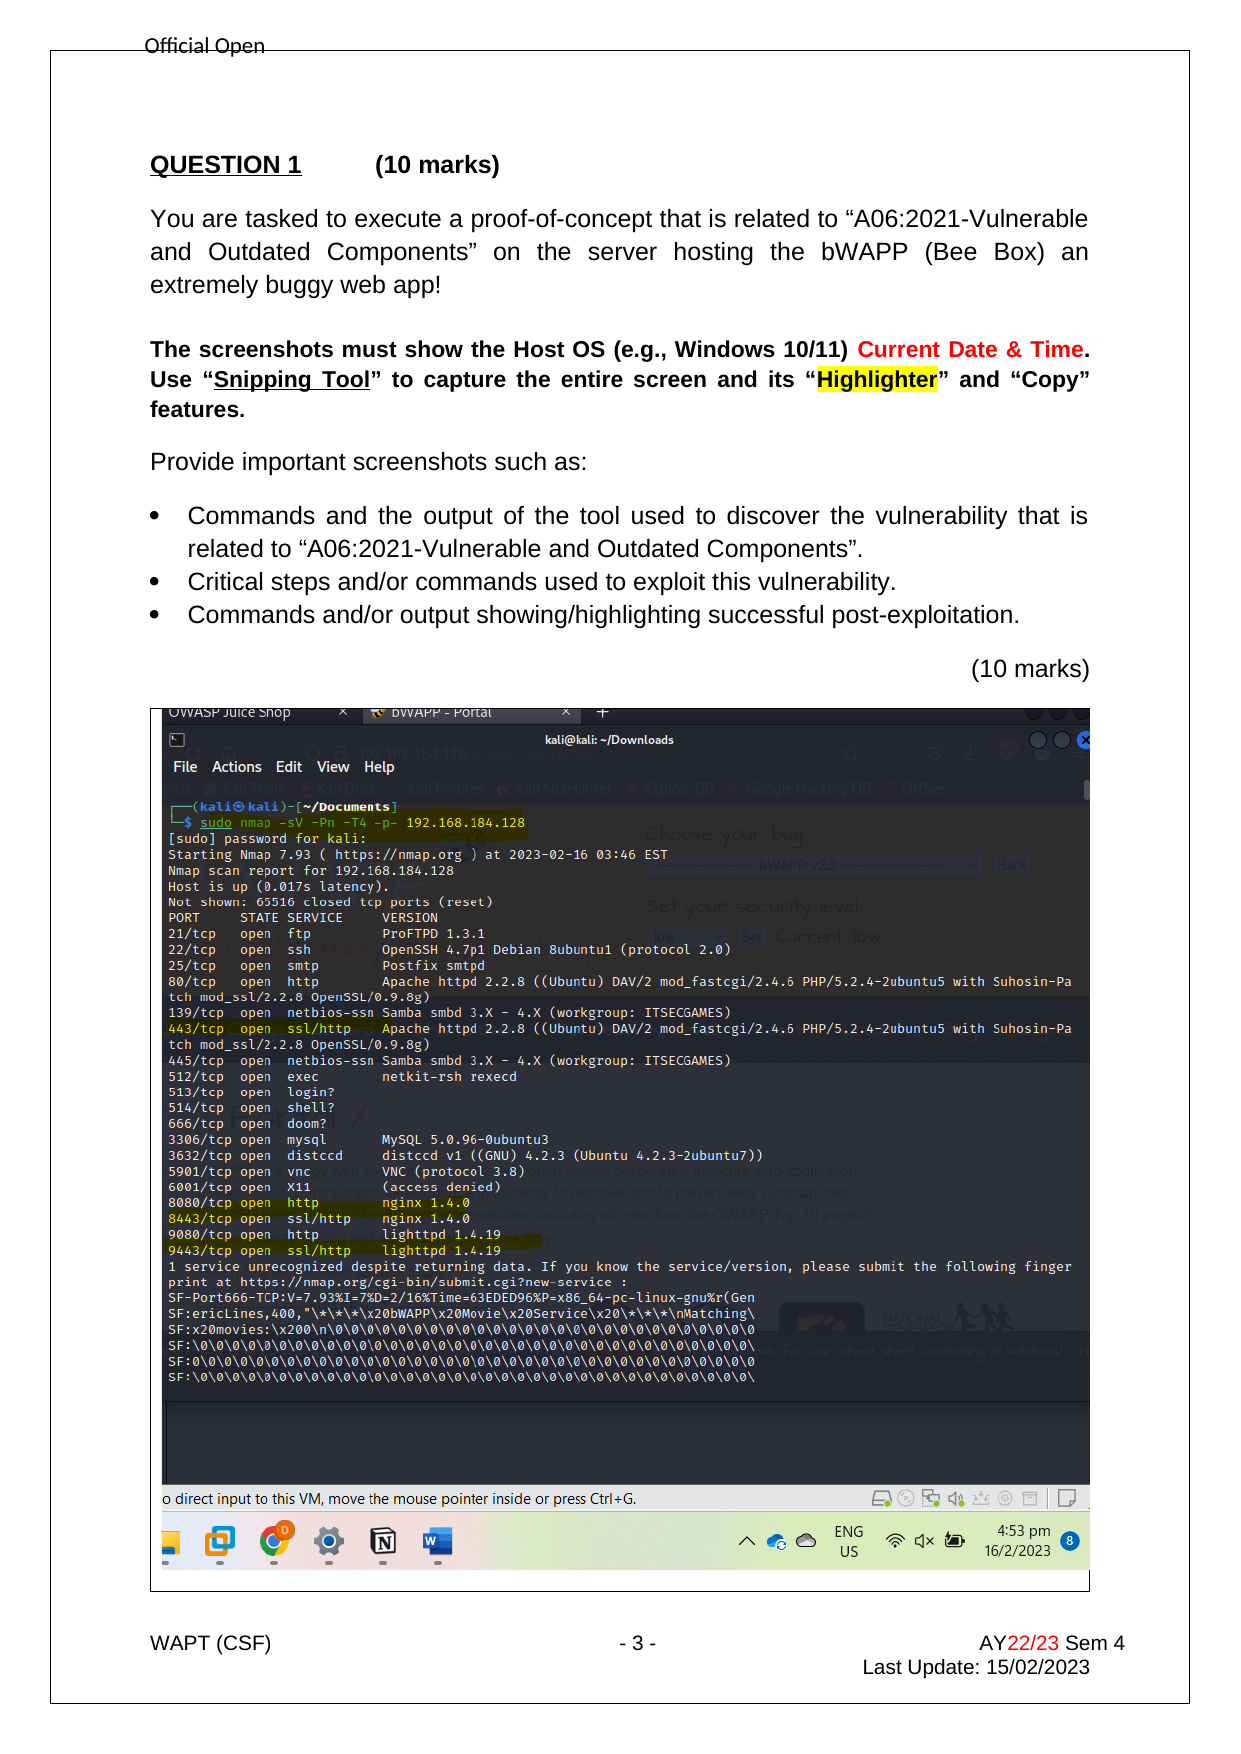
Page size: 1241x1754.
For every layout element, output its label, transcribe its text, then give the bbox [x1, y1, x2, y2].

list Commands and/or output showing/highlighting successful post-exploitation. [150, 601, 1090, 629]
text You are tasked to execute a proof-of-concept that is related to “A06:2021-Vulnerable and Outdated Components” on the server hosting the bWAPP (Bee Box) an extremely buggy web app! [150, 204, 1090, 299]
text The screenshots must show the Host OS (e.g., Windows 10/11) Current Date & Time. Use “Snipping Tool” to capture the entire screen and its “Highlighter” and “Copy” features. [150, 336, 1090, 423]
list Commands and the output of the tool used to discover the vulnerability that is related to “A06:2021-Vulnerable and Outdated Components”. [150, 501, 1090, 563]
text (10 marks) [150, 654, 1090, 683]
text Provide important screenshots such as: [150, 447, 1090, 476]
table_header [151, 709, 1089, 1591]
text QUESTION 1 (10 marks) [150, 150, 1090, 179]
picture [161, 709, 1090, 1570]
list Critical steps and/or commands used to exploit this vulnerability. [150, 567, 1090, 596]
